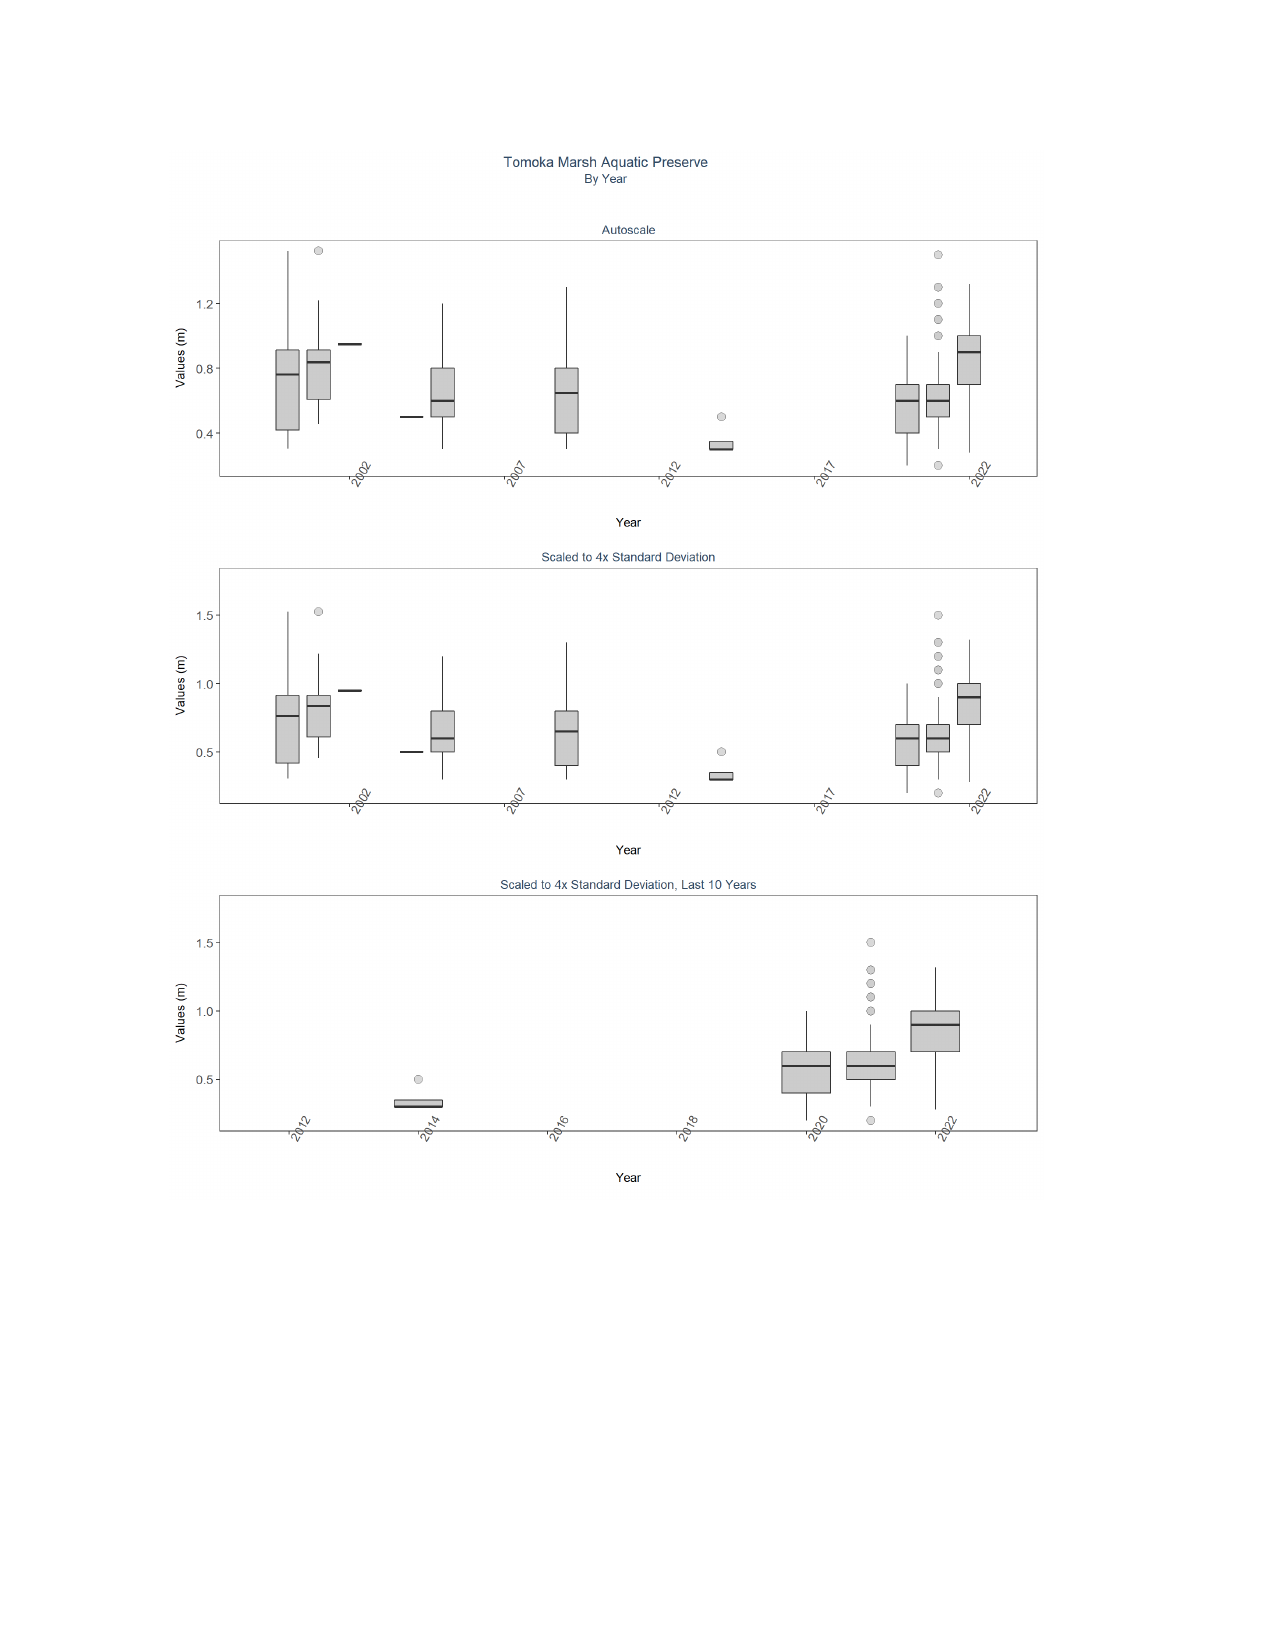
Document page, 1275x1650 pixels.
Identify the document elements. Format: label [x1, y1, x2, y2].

picture [168, 150, 1044, 1200]
